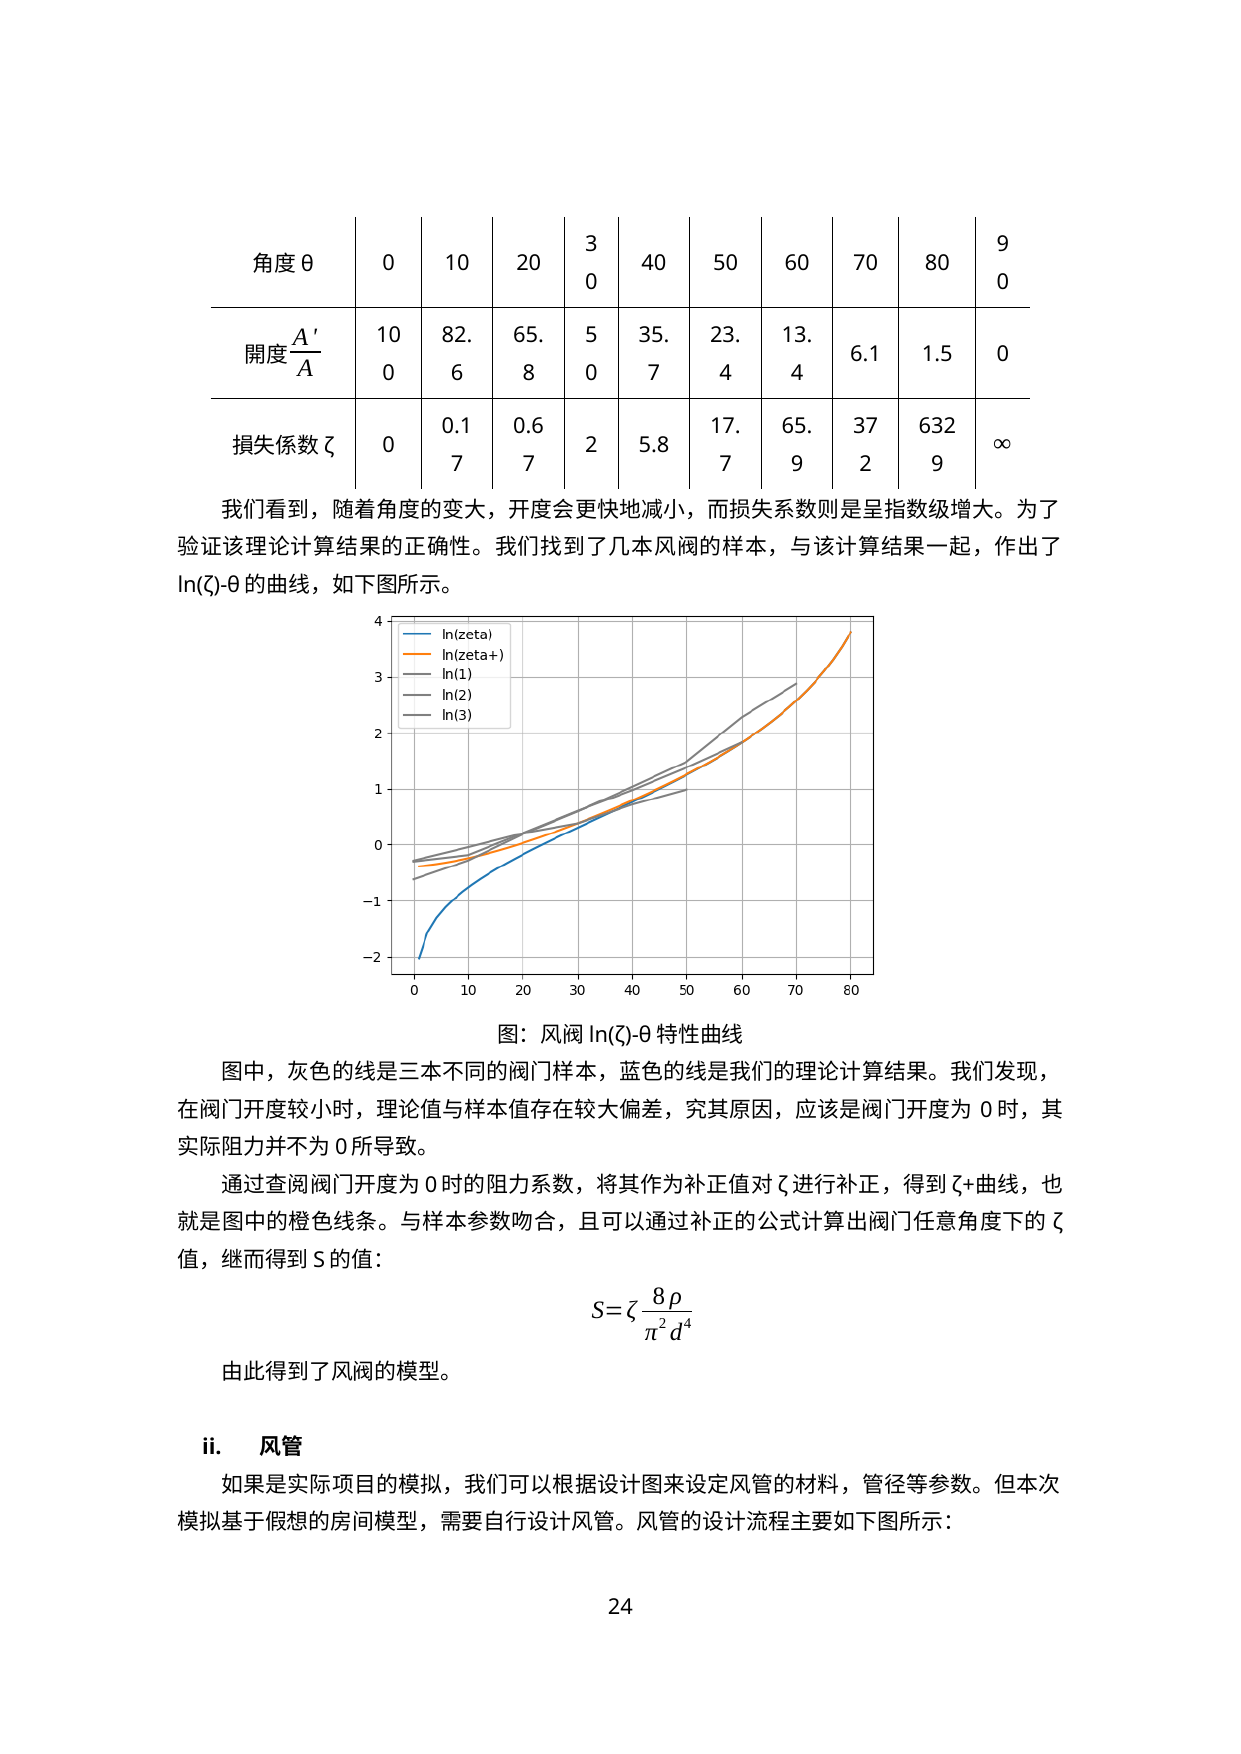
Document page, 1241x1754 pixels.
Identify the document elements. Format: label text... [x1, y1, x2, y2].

table_cell 6.1 [833, 308, 898, 398]
table_header 70 [833, 217, 898, 307]
table_header 60 [762, 217, 832, 307]
text 图：风阀ln(ζ)-θ特性曲线 [177, 1014, 1063, 1051]
table_cell 1.5 [899, 308, 975, 398]
table_header 30 [565, 217, 618, 307]
text 我们看到，随着角度的变大，开度会更快地减小，而损失系数则是呈指数级增大。为了验证该理论计算结果的正确性。我们找到了几本风阀的样本，与该计算结果一起，作出了ln(ζ)-θ的曲线，如下图所示。 [177, 489, 1063, 601]
table_cell 損失係数ζ [211, 399, 355, 489]
table_header 50 [690, 217, 761, 307]
table_cell 13.4 [762, 308, 832, 398]
table_cell 開度 [211, 308, 355, 398]
table_cell 6329 [899, 399, 975, 489]
table_cell 372 [833, 399, 898, 489]
table_cell 17.7 [690, 399, 761, 489]
text 图中，灰色的线是三本不同的阀门样本，蓝色的线是我们的理论计算结果。我们发现，在阀门开度较小时，理论值与样本值存在较大偏差，究其原因，应该是阀门开度为0时，其实际阻力并不为0所导致。 [177, 1051, 1063, 1164]
table_header 40 [619, 217, 689, 307]
picture [359, 601, 882, 999]
table_cell 23.4 [690, 308, 761, 398]
table_cell 82.6 [422, 308, 492, 398]
table_cell [976, 399, 1029, 489]
table_header 10 [422, 217, 492, 307]
table_cell 65.8 [493, 308, 564, 398]
table_cell 100 [356, 308, 421, 398]
text 通过查阅阀门开度为0时的阻力系数，将其作为补正值对ζ进行补正，得到ζ+曲线，也就是图中的橙色线条。与样本参数吻合，且可以通过补正的公式计算出阀门任意角度下的ζ值，继而得到S的值： [177, 1164, 1063, 1276]
table_cell 2 [565, 399, 618, 489]
table_cell 0 [356, 399, 421, 489]
table_header 角度θ [211, 217, 355, 307]
table_header 0 [356, 217, 421, 307]
text 由此得到了风阀的模型。 [177, 1351, 1063, 1389]
table_header 20 [493, 217, 564, 307]
table_cell 5.8 [619, 399, 689, 489]
table_cell 0.67 [493, 399, 564, 489]
table_header 80 [899, 217, 975, 307]
text 如果是实际项目的模拟，我们可以根据设计图来设定风管的材料，管径等参数。但本次模拟基于假想的房间模型，需要自行设计风管。风管的设计流程主要如下图所示： [177, 1464, 1063, 1539]
table_cell 50 [565, 308, 618, 398]
table_header 90 [976, 217, 1029, 307]
table_cell 35.7 [619, 308, 689, 398]
table_cell 0 [976, 308, 1029, 398]
subtitle 风管 [221, 1426, 1063, 1464]
table_cell 0.17 [422, 399, 492, 489]
table_cell 65.9 [762, 399, 832, 489]
